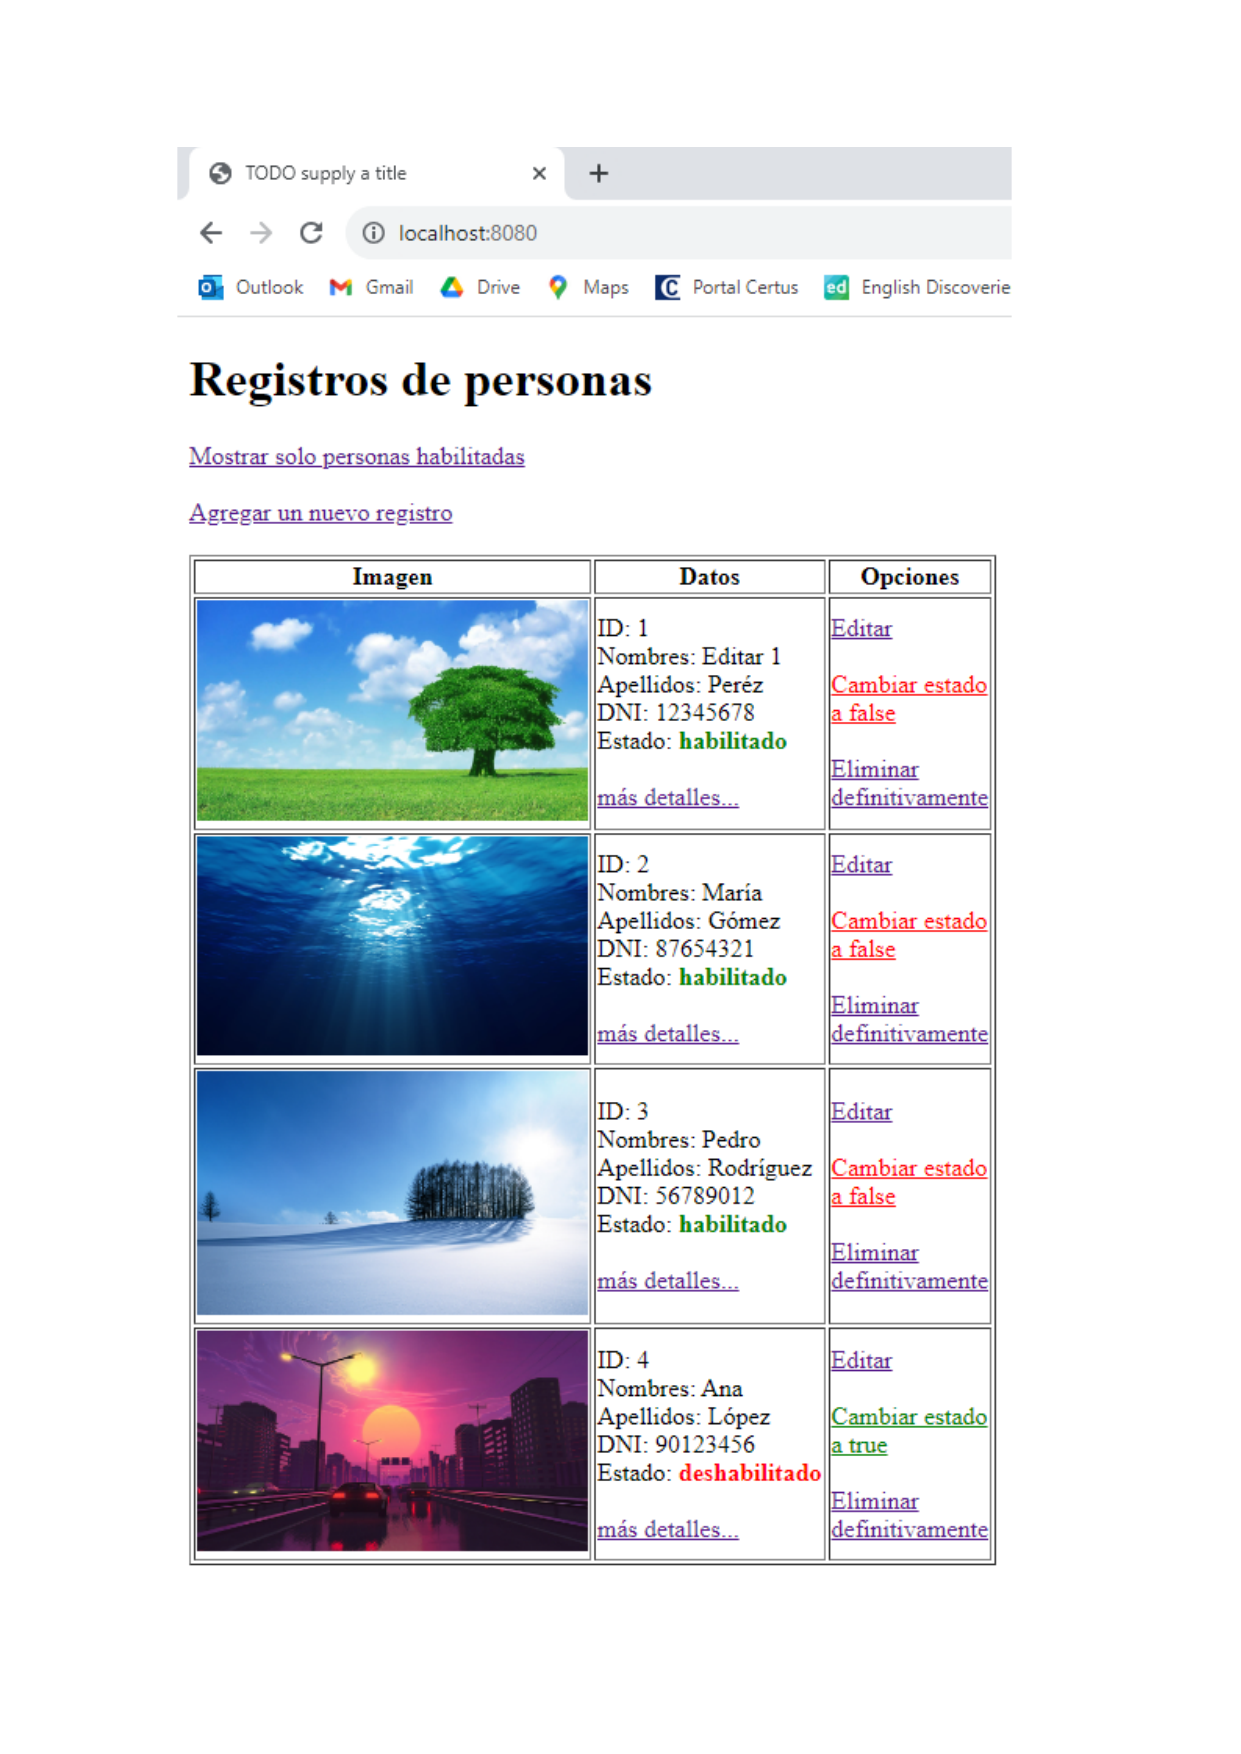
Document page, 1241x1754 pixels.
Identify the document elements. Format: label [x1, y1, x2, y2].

picture [177, 147, 1012, 1578]
